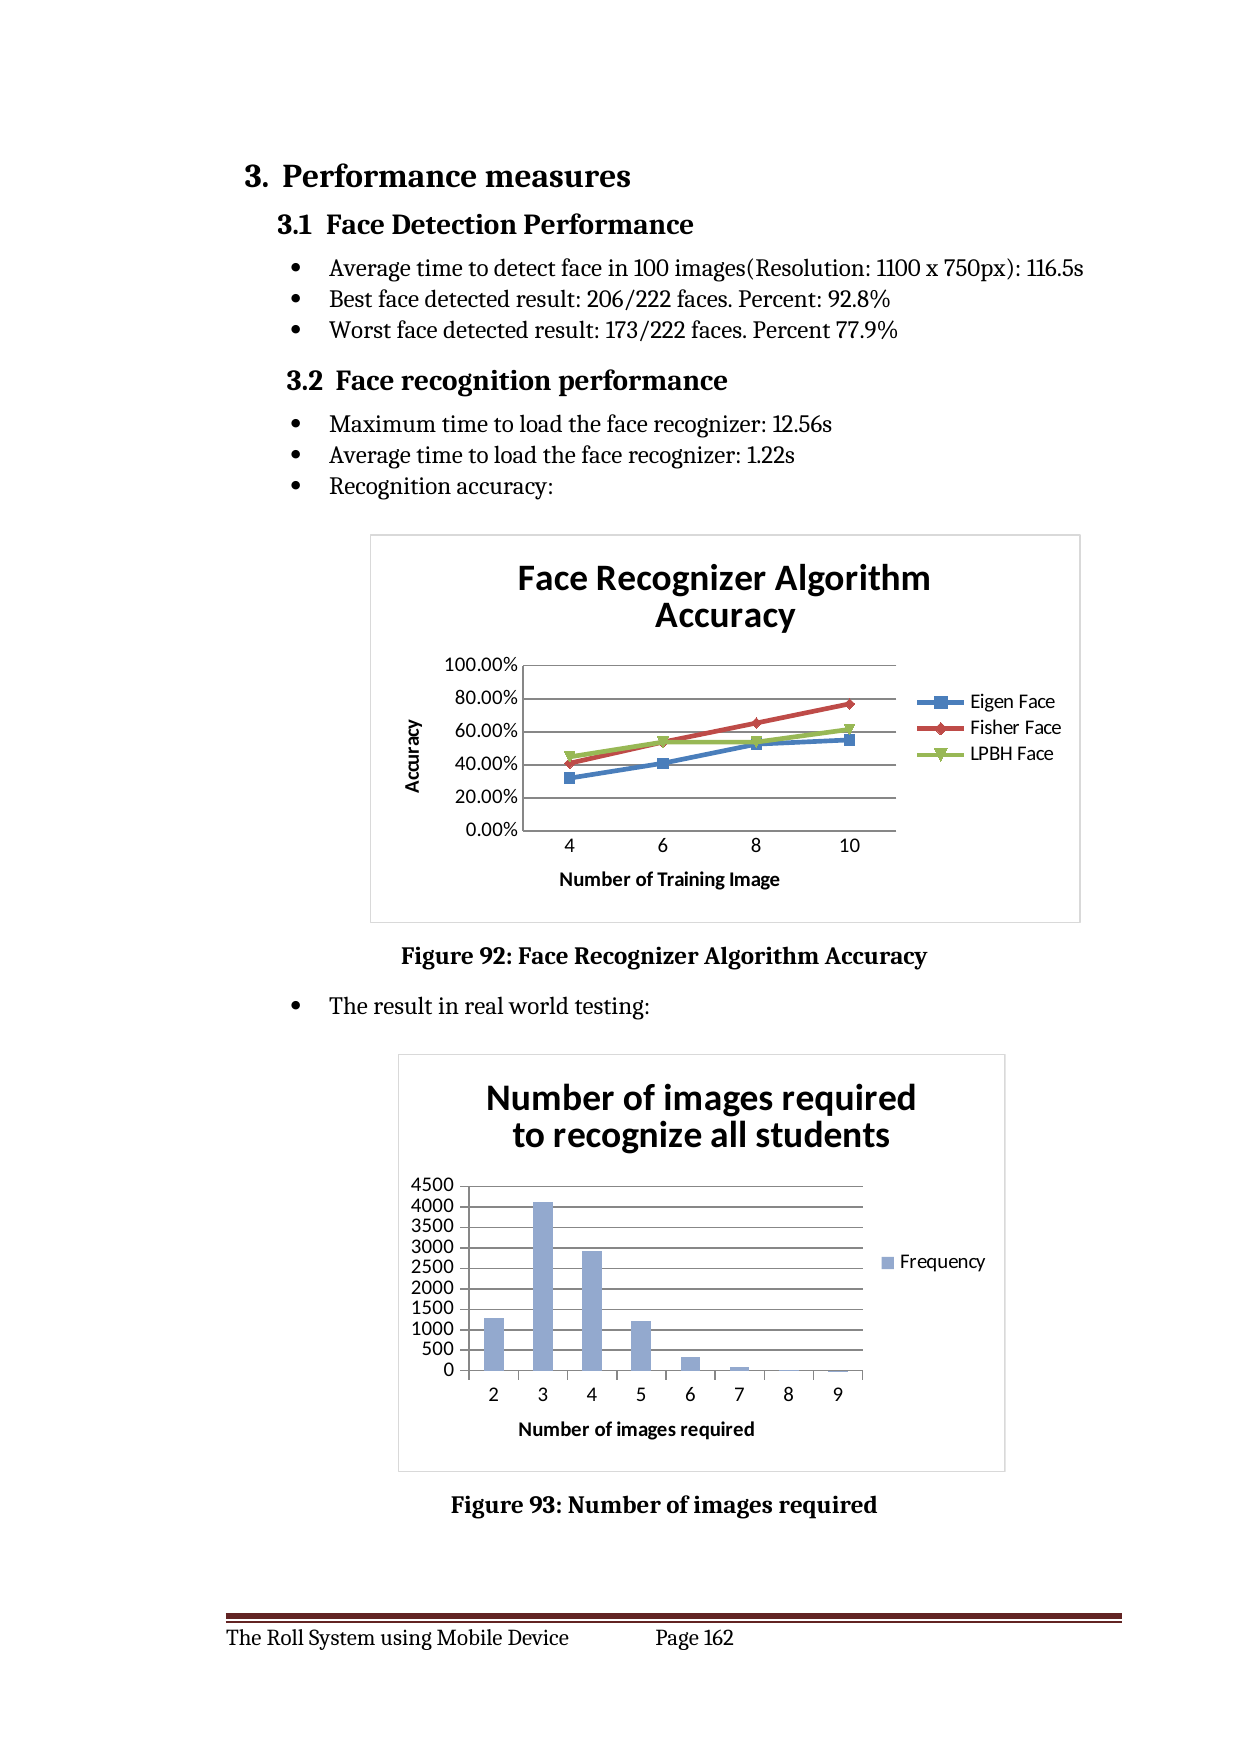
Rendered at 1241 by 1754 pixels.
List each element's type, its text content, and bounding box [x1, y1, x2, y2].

list Average time to load the face recognizer: 1.22s [291, 441, 1122, 470]
list Average time to detect face in 100 images(Resolution: 1100 x 750px): 116.5s [291, 254, 1122, 283]
text Figure 93: Number of images required [207, 1491, 1122, 1520]
list Best face detected result: 206/222 faces. Percent: 92.8% [291, 285, 1122, 314]
text Figure 92: Face Recognizer Algorithm Accuracy [207, 942, 1122, 971]
subtitle Performance measures [244, 157, 1122, 196]
list Recognition accuracy: [291, 472, 1122, 501]
list The result in real world testing: [291, 992, 1122, 1020]
subtitle Face Detection Performance [277, 208, 1122, 242]
list Worst face detected result: 173/222 faces. Percent 77.9% [291, 316, 1122, 345]
subtitle Face recognition performance [287, 364, 1122, 398]
list Maximum time to load the face recognizer: 12.56s [291, 410, 1122, 439]
